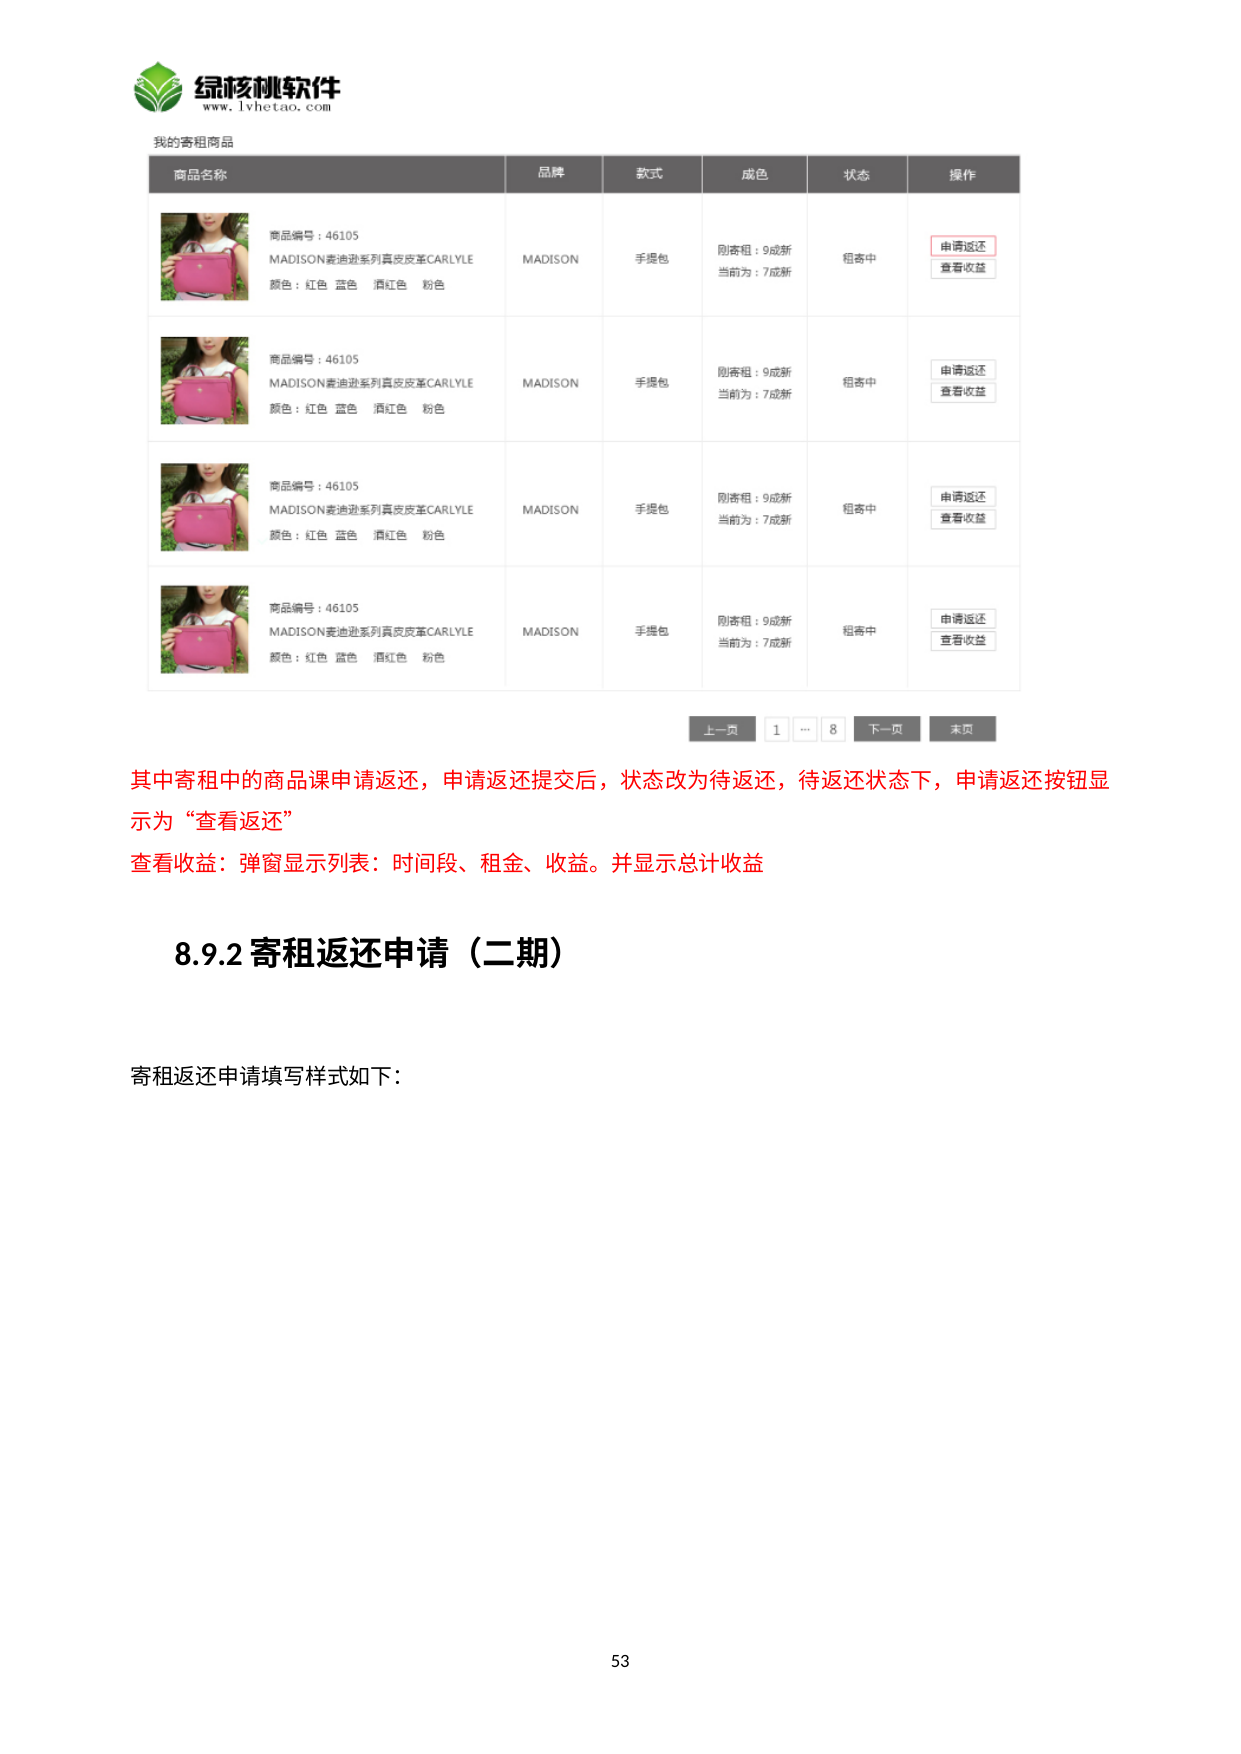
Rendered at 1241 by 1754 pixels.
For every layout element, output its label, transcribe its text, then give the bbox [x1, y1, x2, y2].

text 其中寄租中的商品课申请返还，申请返还提交后，状态改为待返还，待返还状态下，申请返还按钮显示为“查看返还” [130, 758, 1110, 841]
picture [129, 59, 346, 116]
text 寄租返还申请填写样式如下： [130, 1054, 1110, 1096]
picture [129, 135, 1030, 754]
subtitle 寄租返还申请（二期） [174, 909, 1110, 992]
text 查看收益：弹窗显示列表：时间段、租金、收益。并显示总计收益 [130, 841, 1110, 882]
